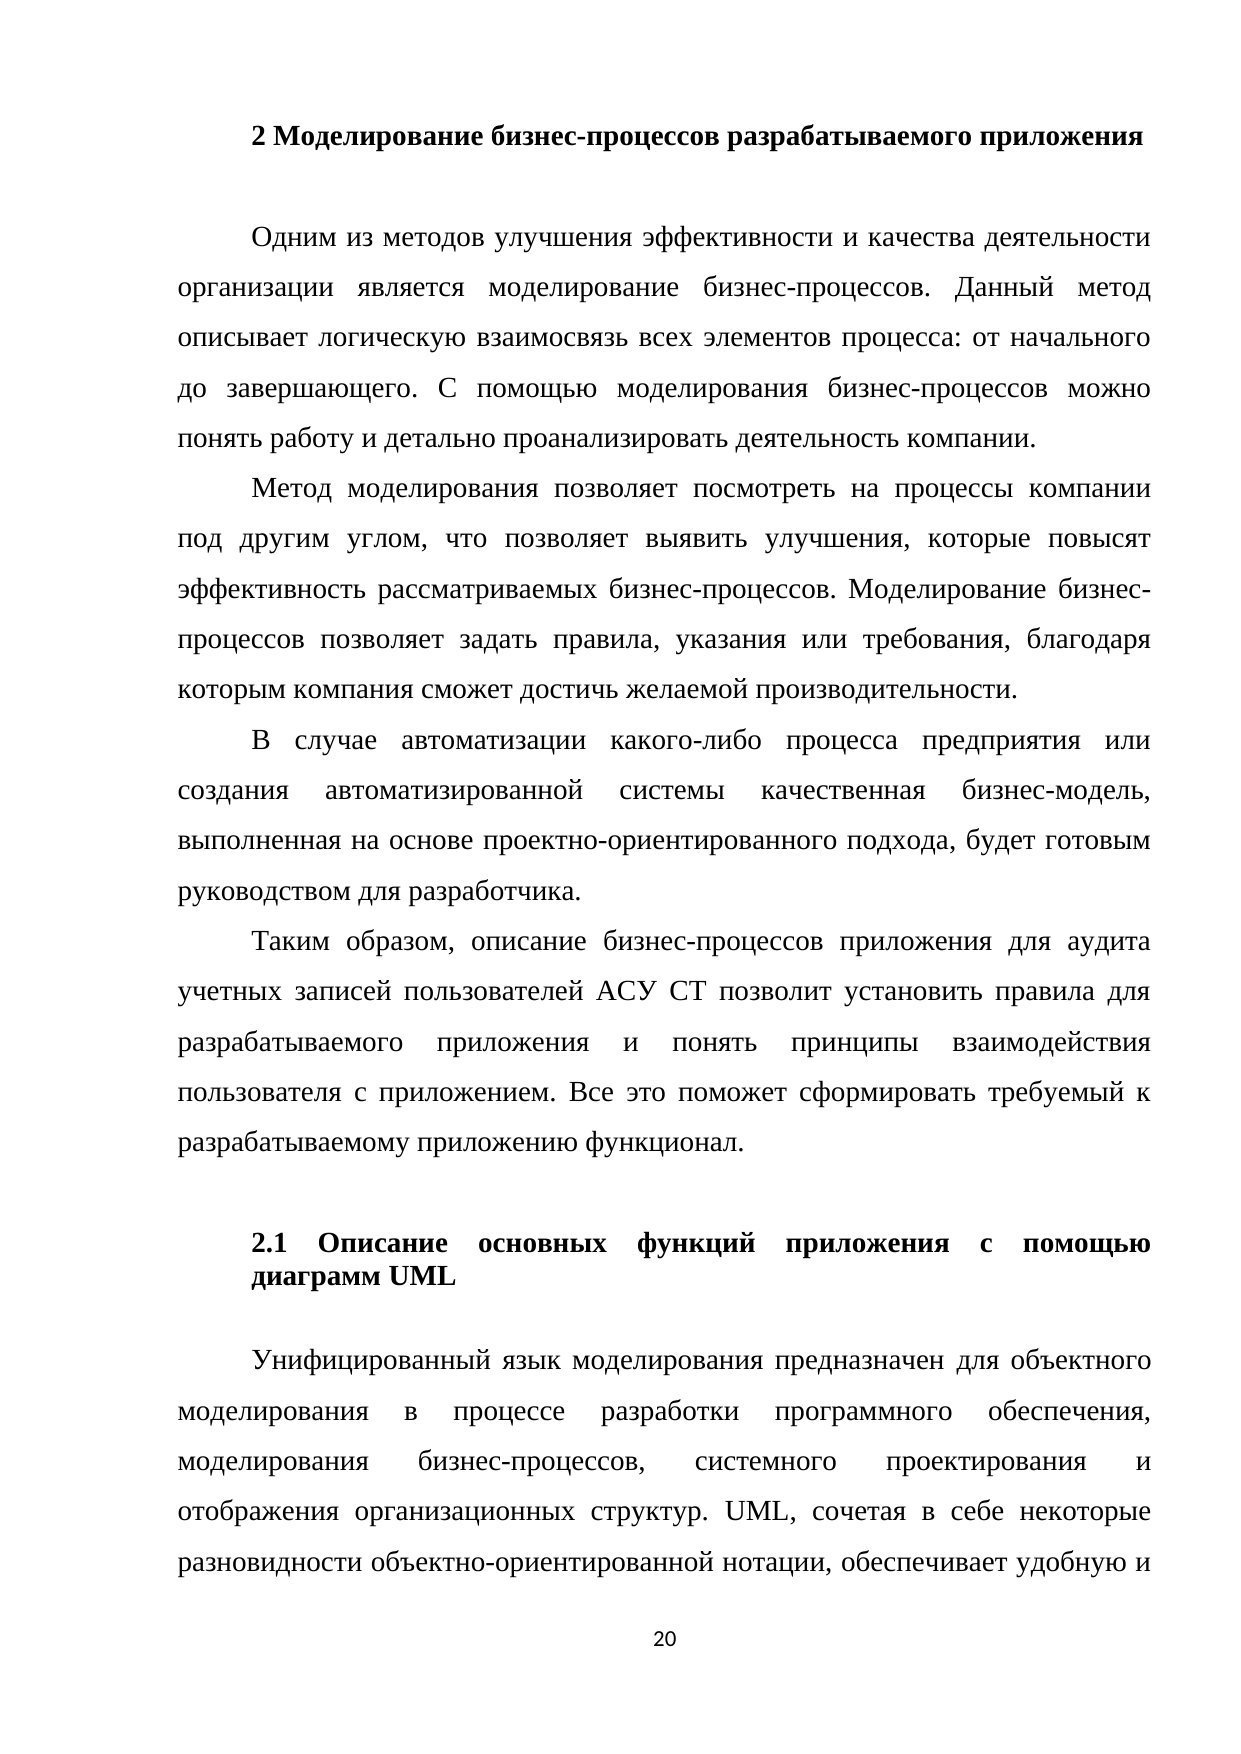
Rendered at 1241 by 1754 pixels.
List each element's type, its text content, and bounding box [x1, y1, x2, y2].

text В случае автоматизации какого-либо процесса предприятия или создания автоматизированной системы качественная бизнес-модель, выполненная на основе проектно-ориентированного подхода, будет готовым руководством для разработчика. [177, 722, 1152, 906]
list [177, 1342, 1152, 1577]
subtitle 2 Моделирование бизнес-процессов разрабатываемого приложения [177, 118, 1152, 152]
text Таким образом, описание бизнес-процессов приложения для аудита учетных записей пользователей АСУ СТ позволит установить правила для разрабатываемого приложения и понять принципы взаимодействия пользователя с приложением. Все это поможет сформировать требуемый к разрабатываемому приложению функционал. [177, 923, 1152, 1158]
subtitle 2.1 Описание основных функций приложения с помощью диаграмм UML [251, 1225, 1152, 1292]
text Одним из методов улучшения эффективности и качества деятельности организации является моделирование бизнес-процессов. Данный метод описывает логическую взаимосвязь всех элементов процесса: от начального до завершающего. С помощью моделирования бизнес-процессов можно понять работу и детально проанализировать деятельность компании. [177, 219, 1152, 453]
text Метод моделирования позволяет посмотреть на процессы компании под другим углом, что позволяет выявить улучшения, которые повысят эффективность рассматриваемых бизнес-процессов. Моделирование бизнес-процессов позволяет задать правила, указания или требования, благодаря которым компания сможет достичь желаемой производительности. [177, 470, 1152, 705]
